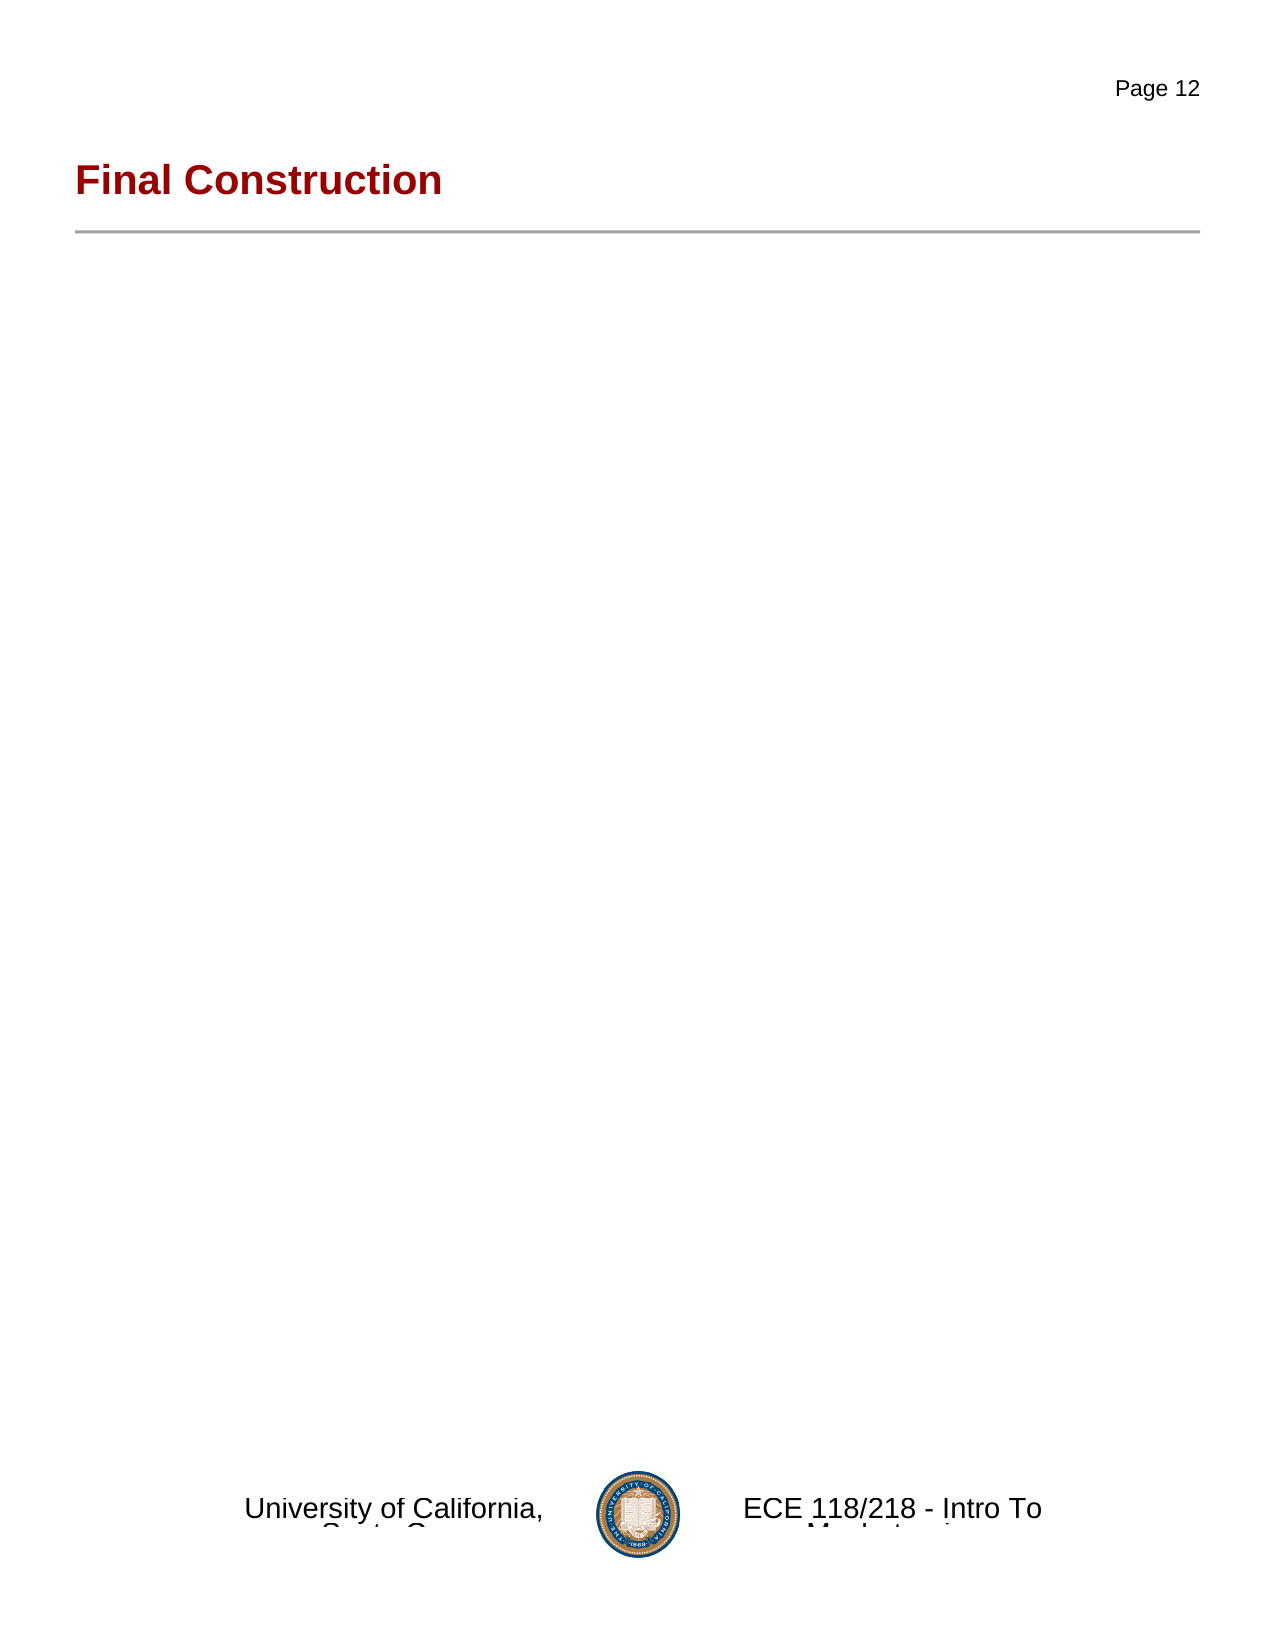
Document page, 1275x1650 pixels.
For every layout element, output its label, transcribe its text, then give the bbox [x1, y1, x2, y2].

subtitle Final Construction [75, 175, 1200, 199]
picture [596, 1467, 680, 1558]
